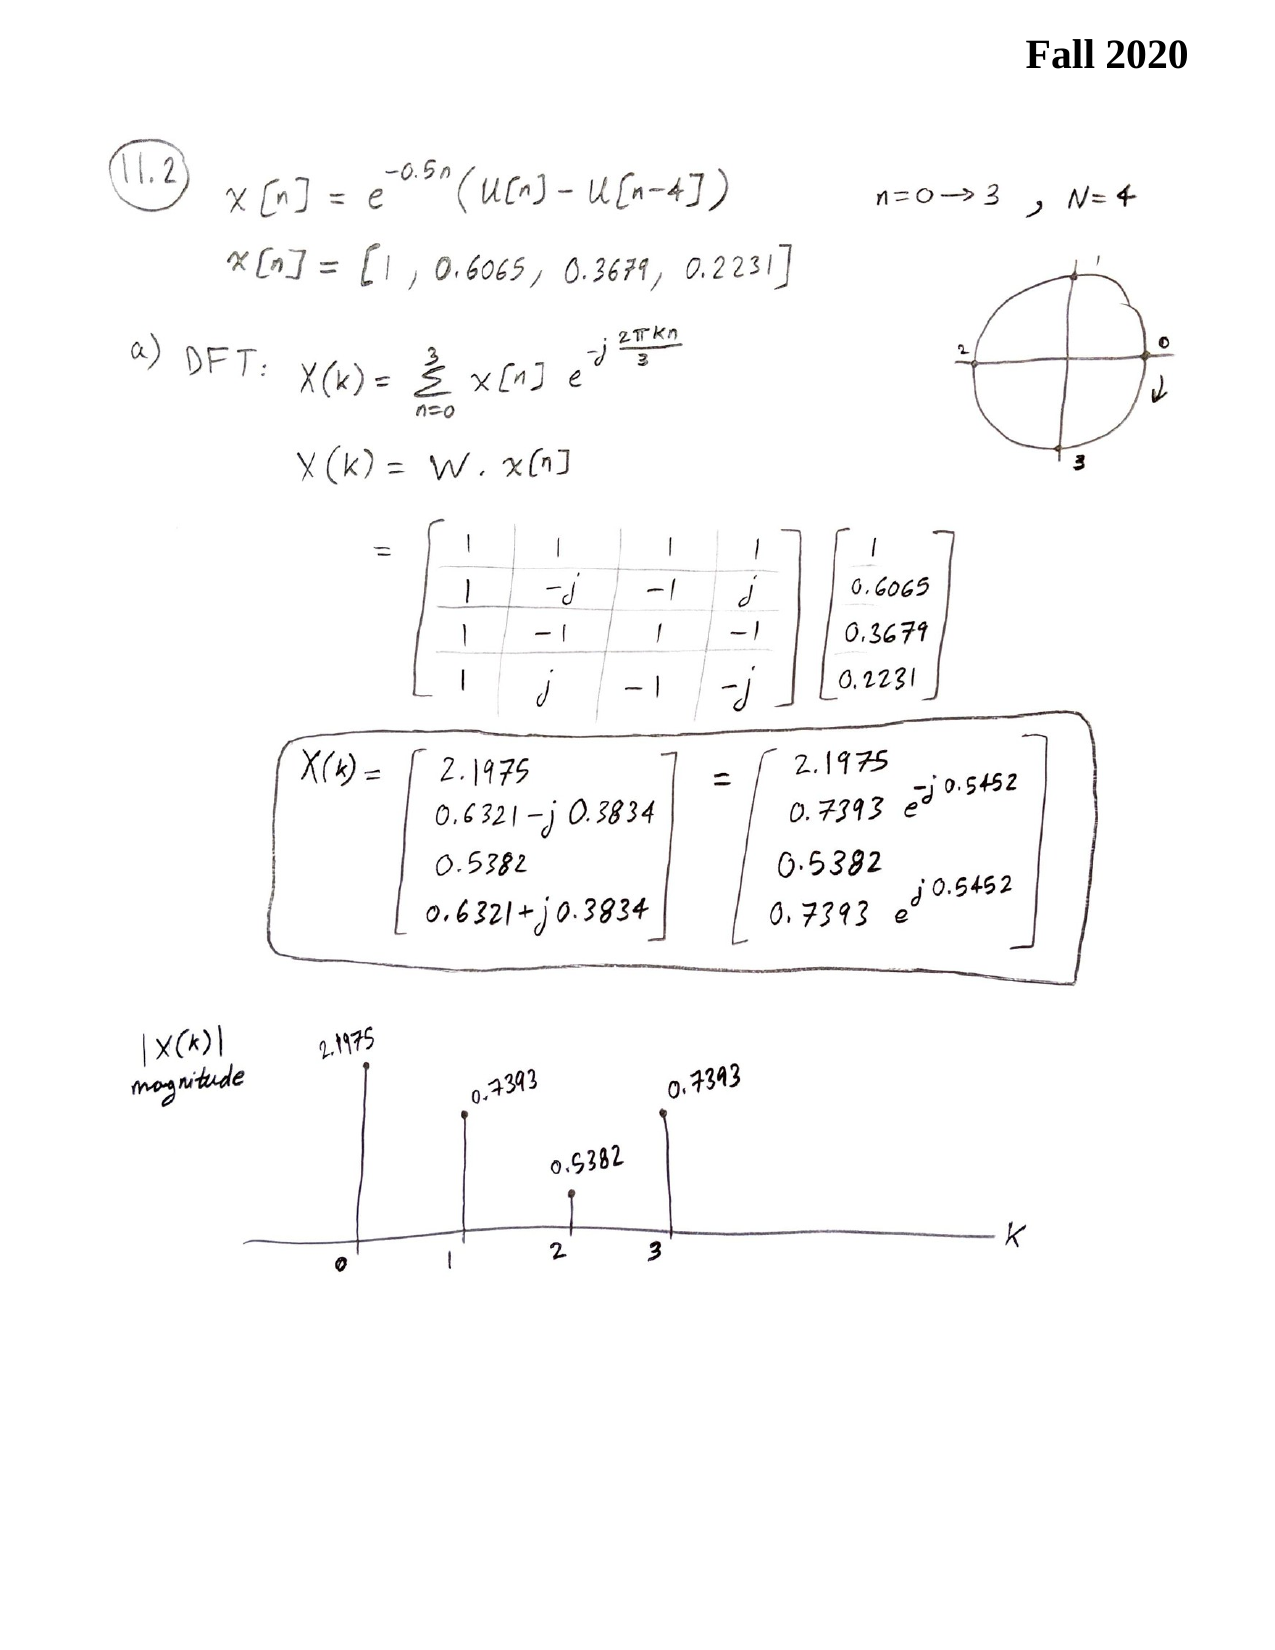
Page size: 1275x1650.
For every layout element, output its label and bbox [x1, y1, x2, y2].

picture [75, 133, 1216, 1287]
